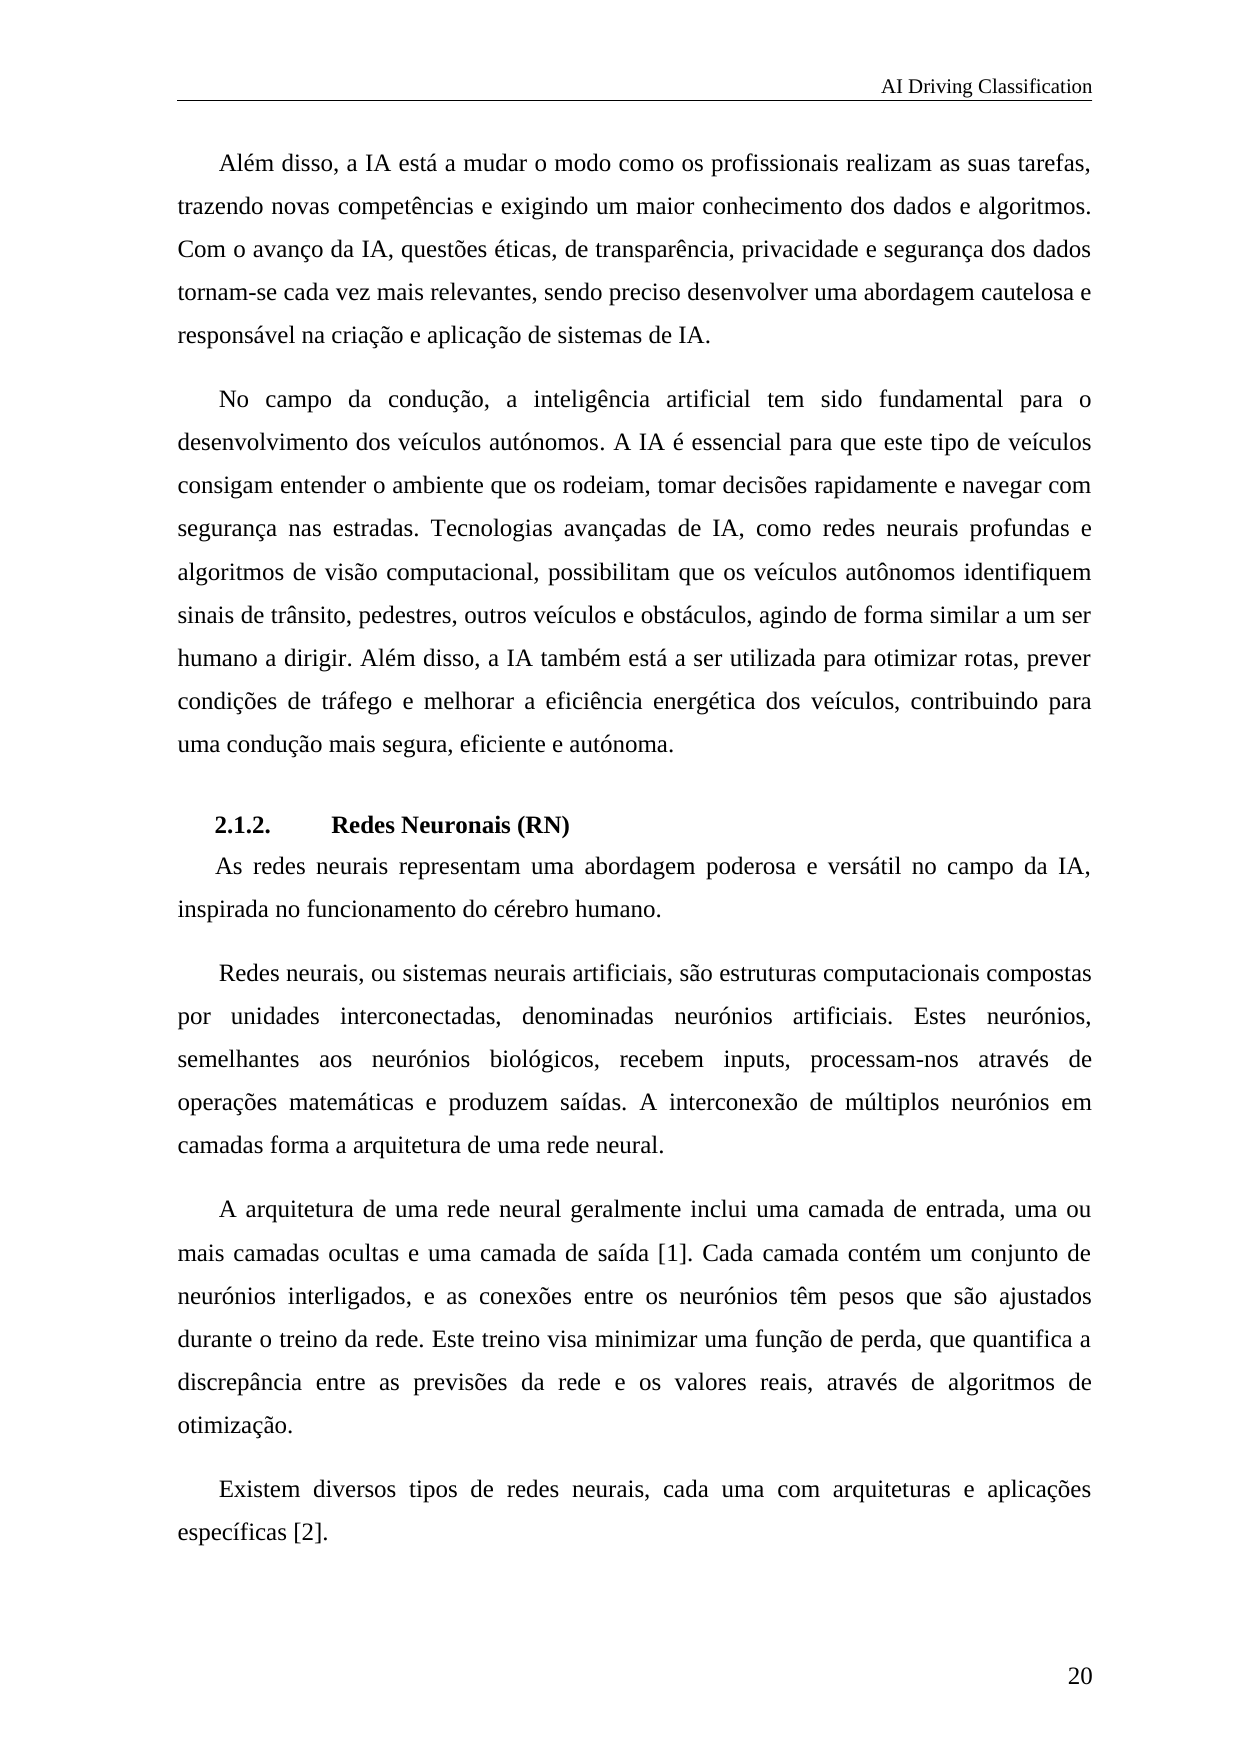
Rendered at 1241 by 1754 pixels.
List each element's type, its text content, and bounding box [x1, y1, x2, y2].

subtitle Redes Neuronais (RN) [214, 810, 1092, 838]
text Além disso, a IA está a mudar o modo como os profissionais realizam as suas tarefas, trazendo novas competências e exigindo um maior conhecimento dos dados e algoritmos. Com o avanço da IA, questões éticas, de transparência, privacidade e segurança dos dados tornam-se cada vez mais relevantes, sendo preciso desenvolver uma abordagem cautelosa e responsável na criação e aplicação de sistemas de IA. [177, 148, 1092, 349]
text Existem diversos tipos de redes neurais, cada uma com arquiteturas e aplicações específicas [2]. [177, 1474, 1092, 1546]
text Redes neurais, ou sistemas neurais artificiais, são estruturas computacionais compostas por unidades interconectadas, denominadas neurónios artificiais. Estes neurónios, semelhantes aos neurónios biológicos, recebem inputs, processam-nos através de operações matemáticas e produzem saídas. A interconexão de múltiplos neurónios em camadas forma a arquitetura de uma rede neural. [177, 958, 1092, 1159]
text A arquitetura de uma rede neural geralmente inclui uma camada de entrada, uma ou mais camadas ocultas e uma camada de saída [1]. Cada camada contém um conjunto de neurónios interligados, e as conexões entre os neurónios têm pesos que são ajustados durante o treino da rede. Este treino visa minimizar uma função de perda, que quantifica a discrepância entre as previsões da rede e os valores reais, através de algoritmos de otimização. [177, 1194, 1092, 1439]
text As redes neurais representam uma abordagem poderosa e versátil no campo da IA, inspirada no funcionamento do cérebro humano. [177, 851, 1092, 923]
text No campo da condução, a inteligência artificial tem sido fundamental para o desenvolvimento dos veículos autónomos. A IA é essencial para que este tipo de veículos consigam entender o ambiente que os rodeiam, tomar decisões rapidamente e navegar com segurança nas estradas. Tecnologias avançadas de IA, como redes neurais profundas e algoritmos de visão computacional, possibilitam que os veículos autônomos identifiquem sinais de trânsito, pedestres, outros veículos e obstáculos, agindo de forma similar a um ser humano a dirigir. Além disso, a IA também está a ser utilizada para otimizar rotas, prever condições de tráfego e melhorar a eficiência energética dos veículos, contribuindo para uma condução mais segura, eficiente e autónoma. [177, 384, 1092, 758]
